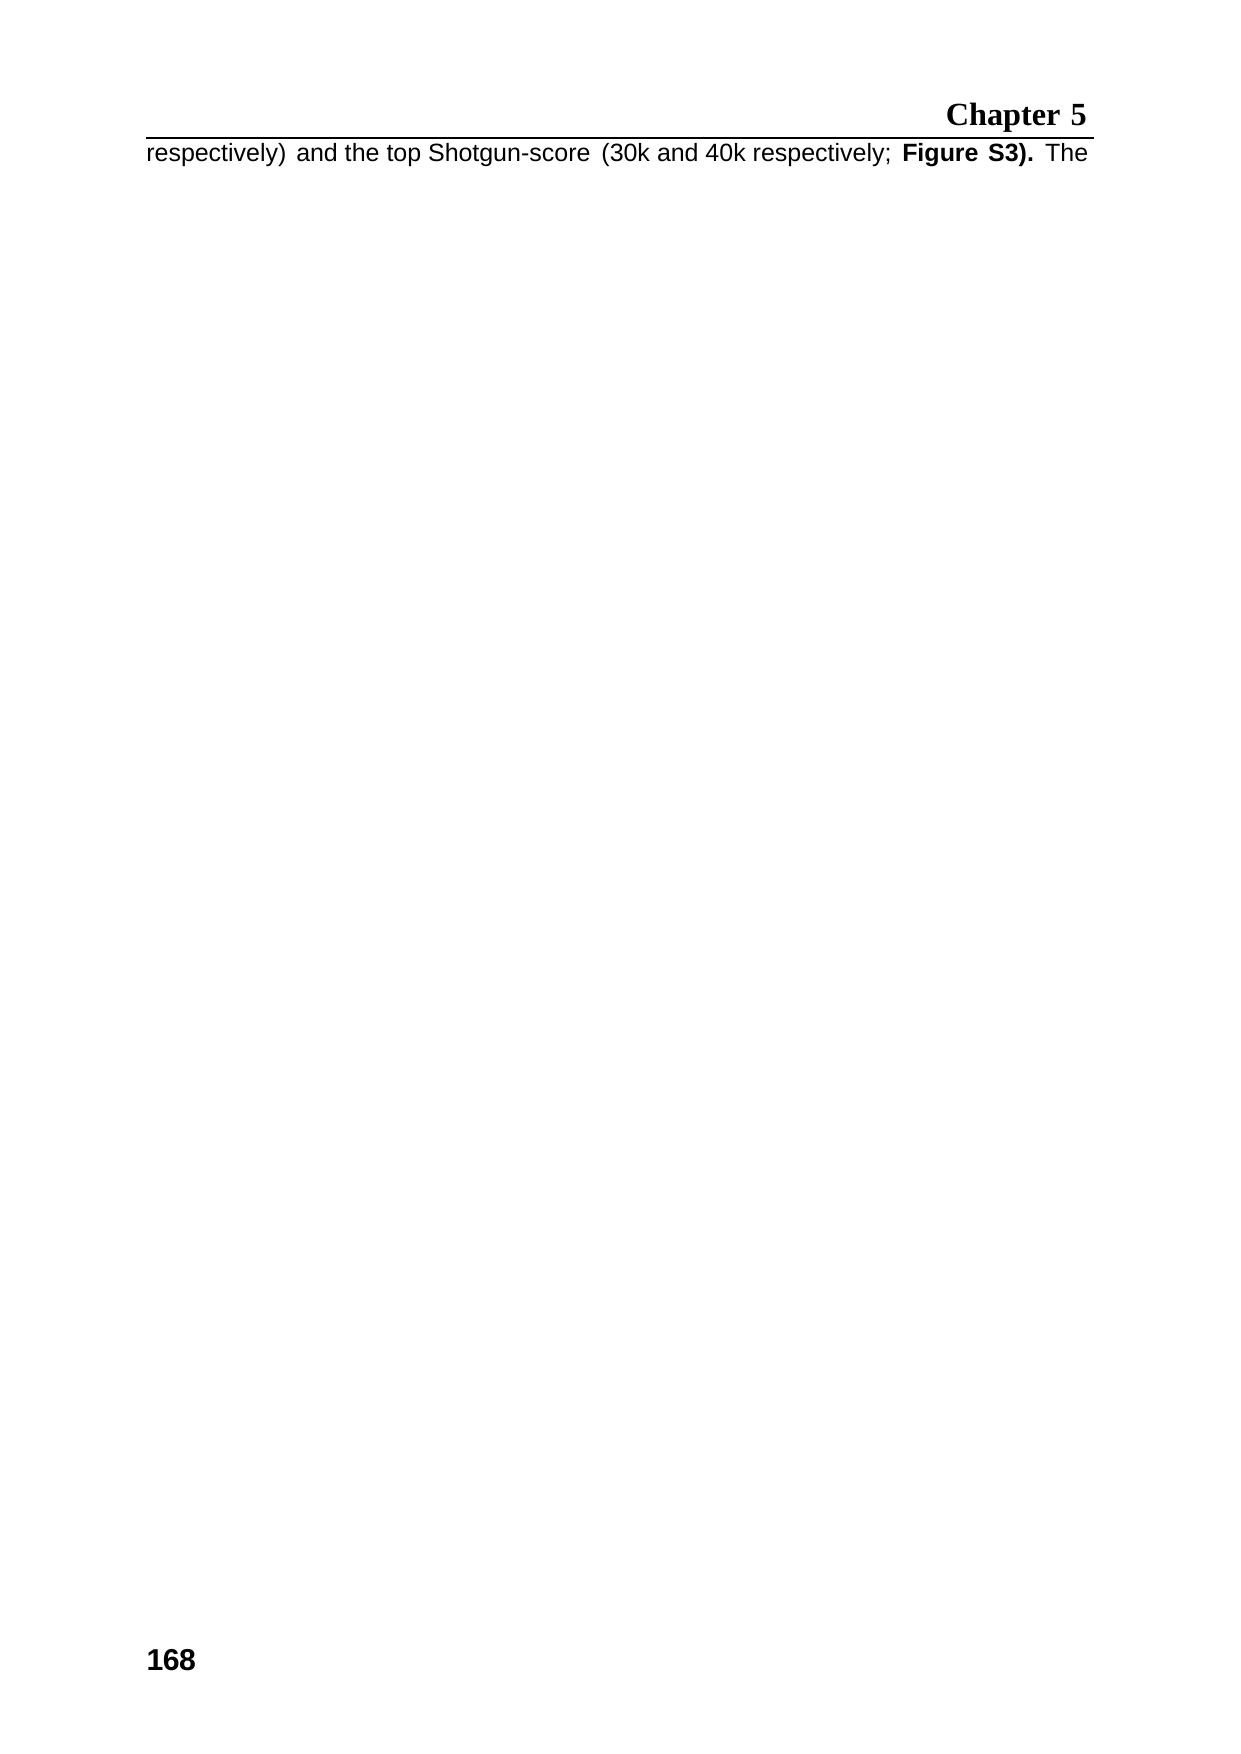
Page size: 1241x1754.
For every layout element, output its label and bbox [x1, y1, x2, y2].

text [146, 137, 1098, 166]
